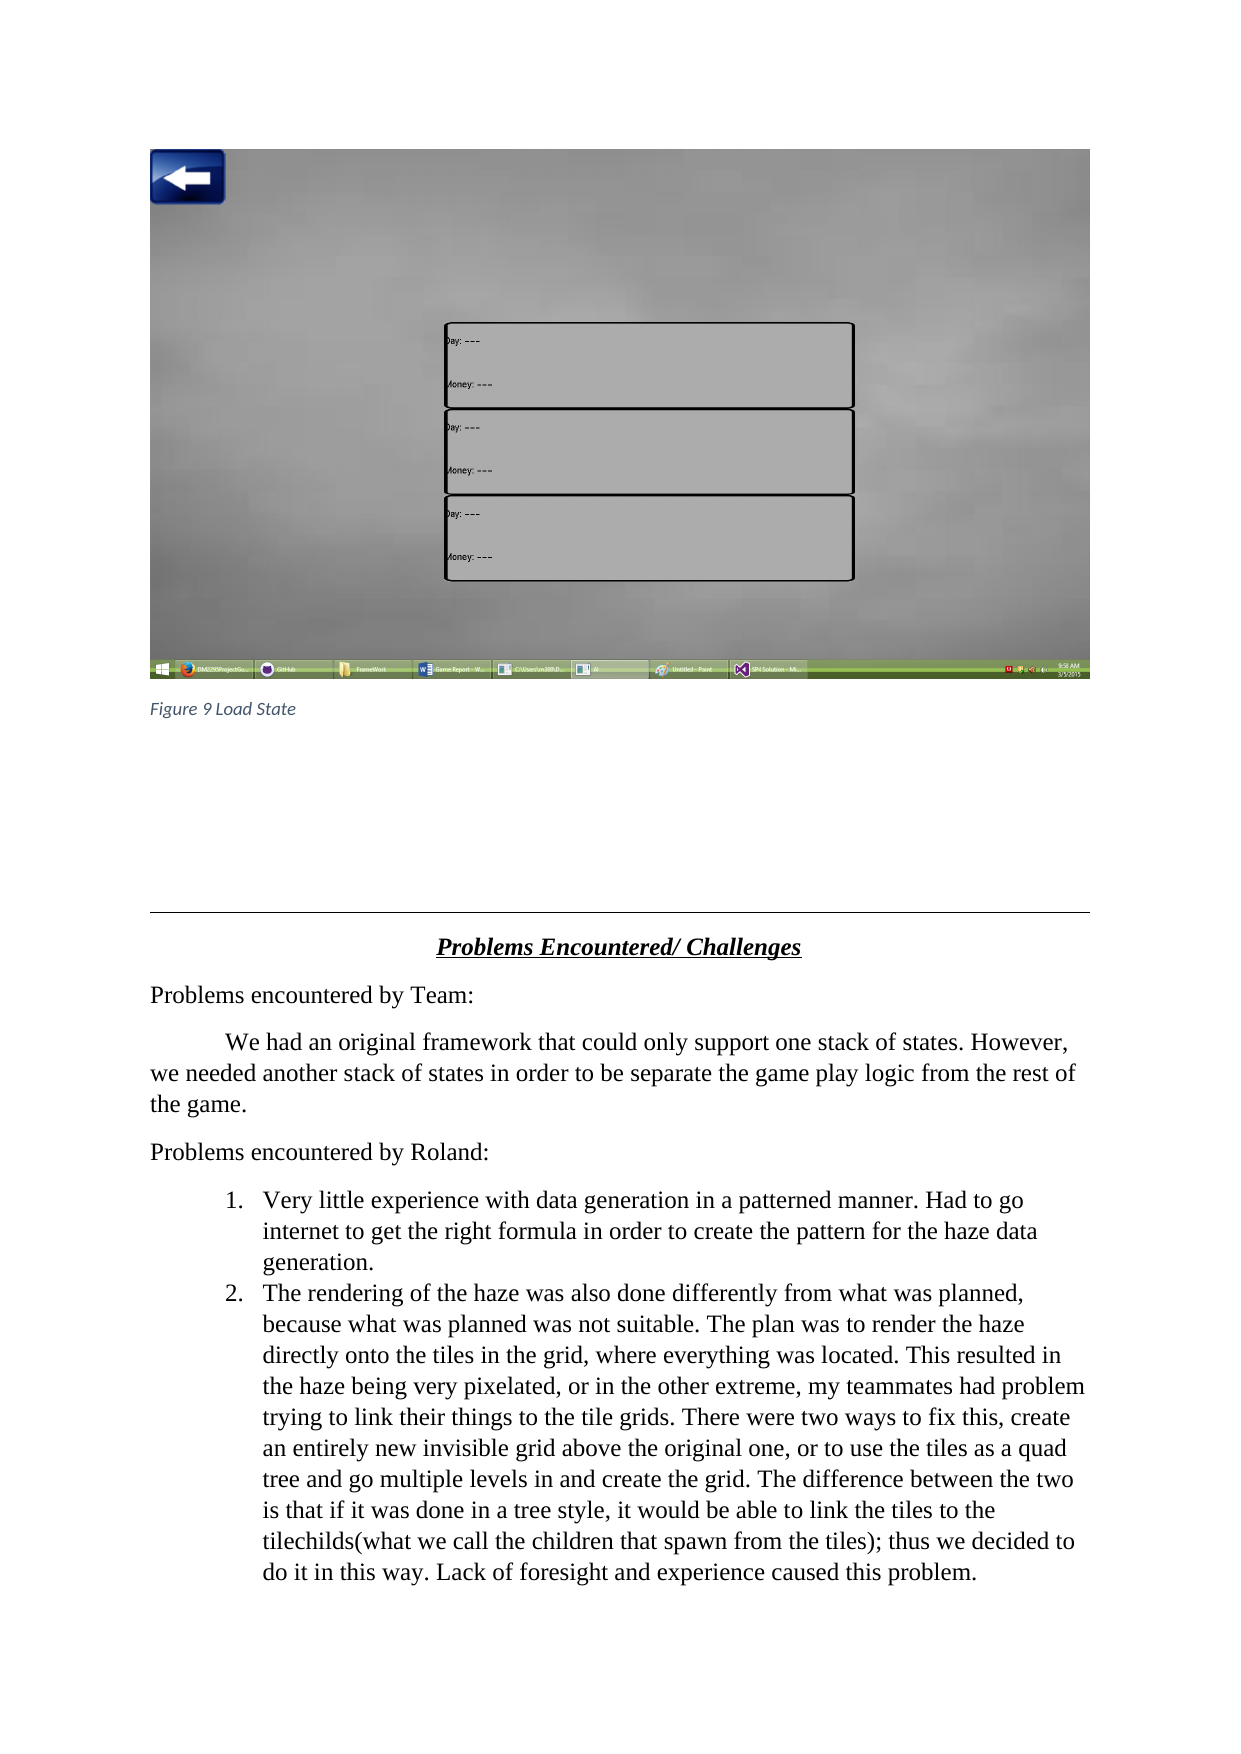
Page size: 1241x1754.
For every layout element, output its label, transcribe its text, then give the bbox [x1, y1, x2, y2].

list Very little experience with data generation in a patterned manner. Had to go internet to get the right formula in order to create the pattern for the haze data generation. [225, 1185, 1090, 1276]
text Figure 9 Load State [150, 697, 1090, 720]
text Problems encountered by Team: [150, 980, 1090, 1008]
list The rendering of the haze was also done differently from what was planned, because what was planned was not suitable. The plan was to render the haze directly onto the tiles in the grid, where everything was located. This resulted in the haze being very pixelated, or in the other extreme, my teammates had problem trying to link their things to the tile grids. There were two ways to fix this, create an entirely new invisible grid above the original one, or to use the tiles as a quad tree and go multiple levels in and create the grid. The difference between the two is that if it was done in a tree style, it would be able to link the tiles to the tilechilds(what we call the children that spawn from the tiles); thus we decided to do it in this way. Lack of foresight and experience caused this problem. [225, 1278, 1090, 1586]
text We had an original framework that could only support one stack of states. However, we needed another stack of states in order to be separate the game play logic from the rest of the game. [150, 1027, 1090, 1118]
picture [150, 149, 1090, 679]
text Problems encountered by Roland: [150, 1137, 1090, 1166]
text Problems Encountered/ Challenges [150, 932, 1090, 961]
